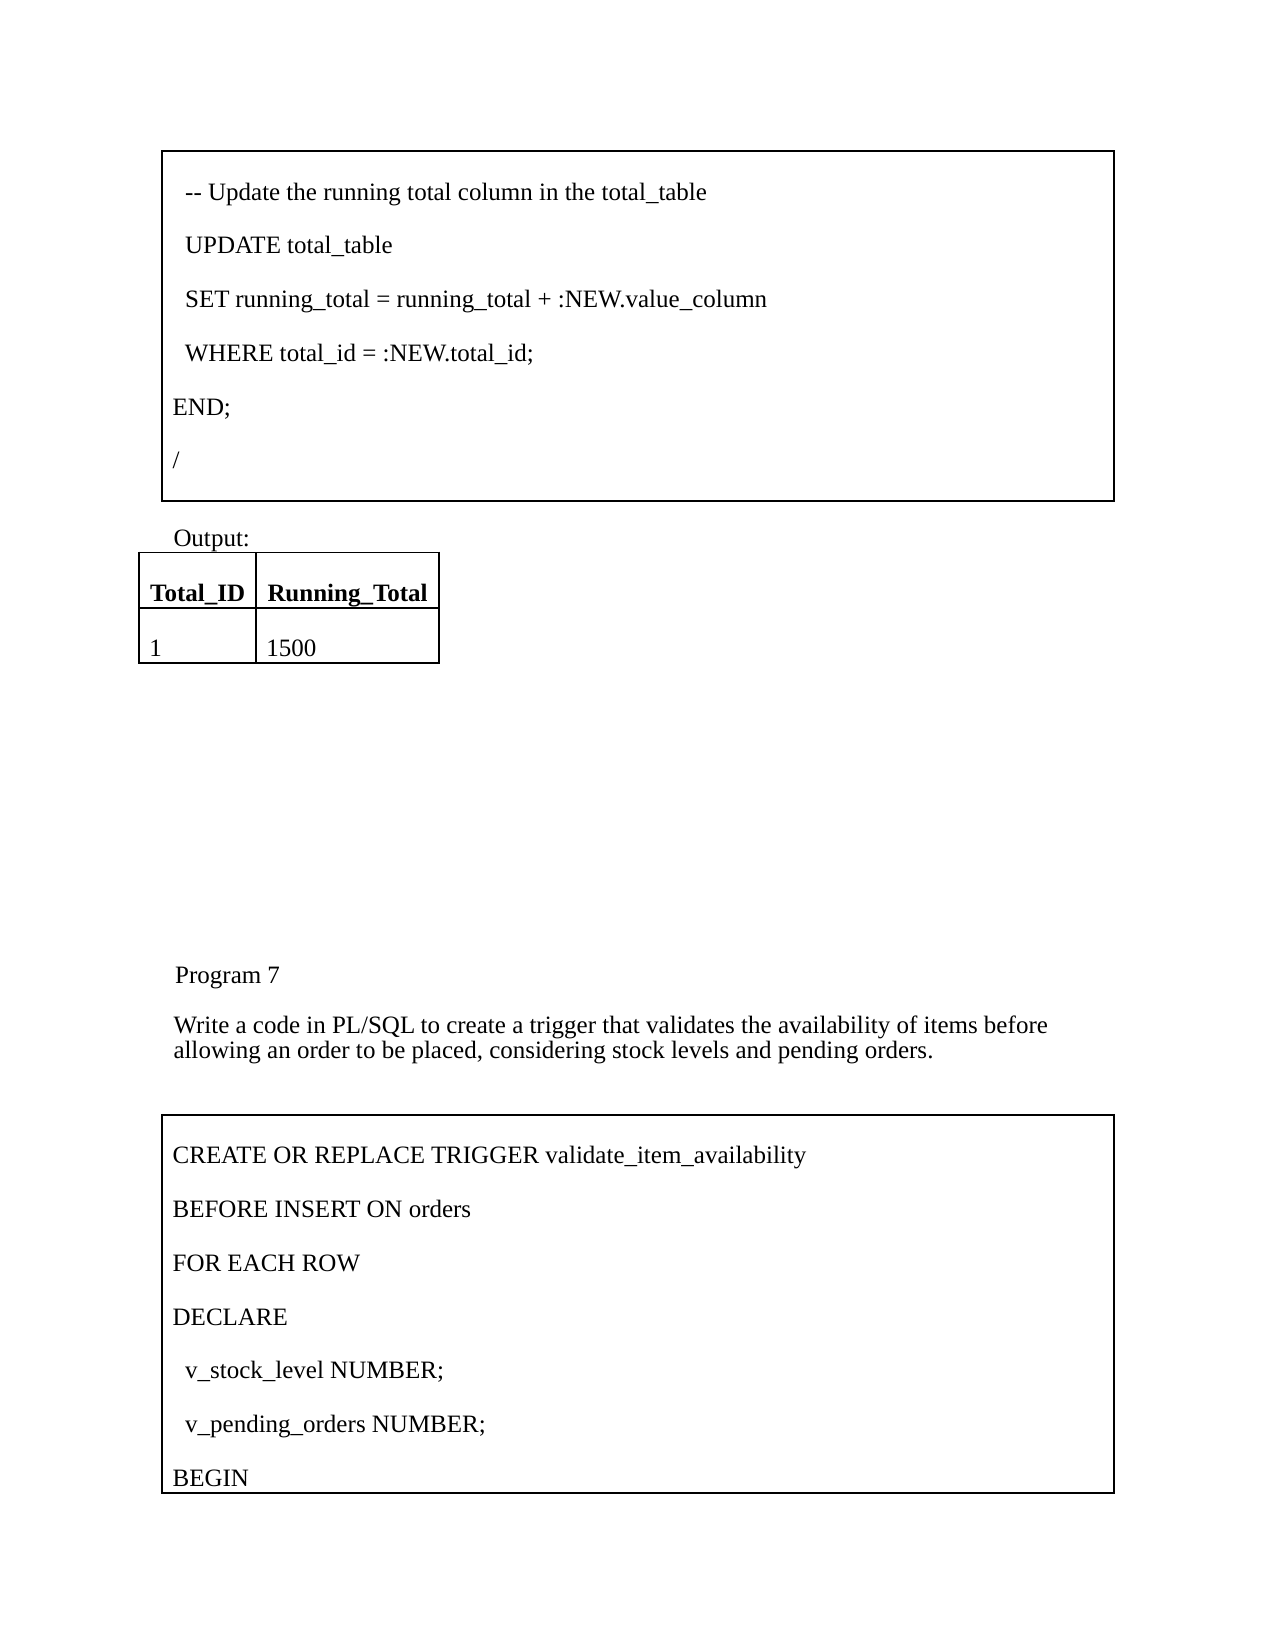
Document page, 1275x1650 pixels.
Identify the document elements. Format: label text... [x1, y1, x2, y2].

text Write a code in PL/SQL to create a trigger that validates the availability of items before allowing an order to be placed, considering stock levels and pending orders. [173, 1014, 1125, 1064]
table_header Total_ID [140, 553, 255, 607]
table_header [163, 152, 1113, 499]
table_cell 1 [140, 609, 255, 662]
table_cell 1500 [257, 609, 438, 662]
text Program 7 [150, 964, 1125, 989]
text Output: [173, 527, 1125, 552]
table_header Running_Total [257, 553, 438, 607]
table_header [163, 1116, 1113, 1492]
